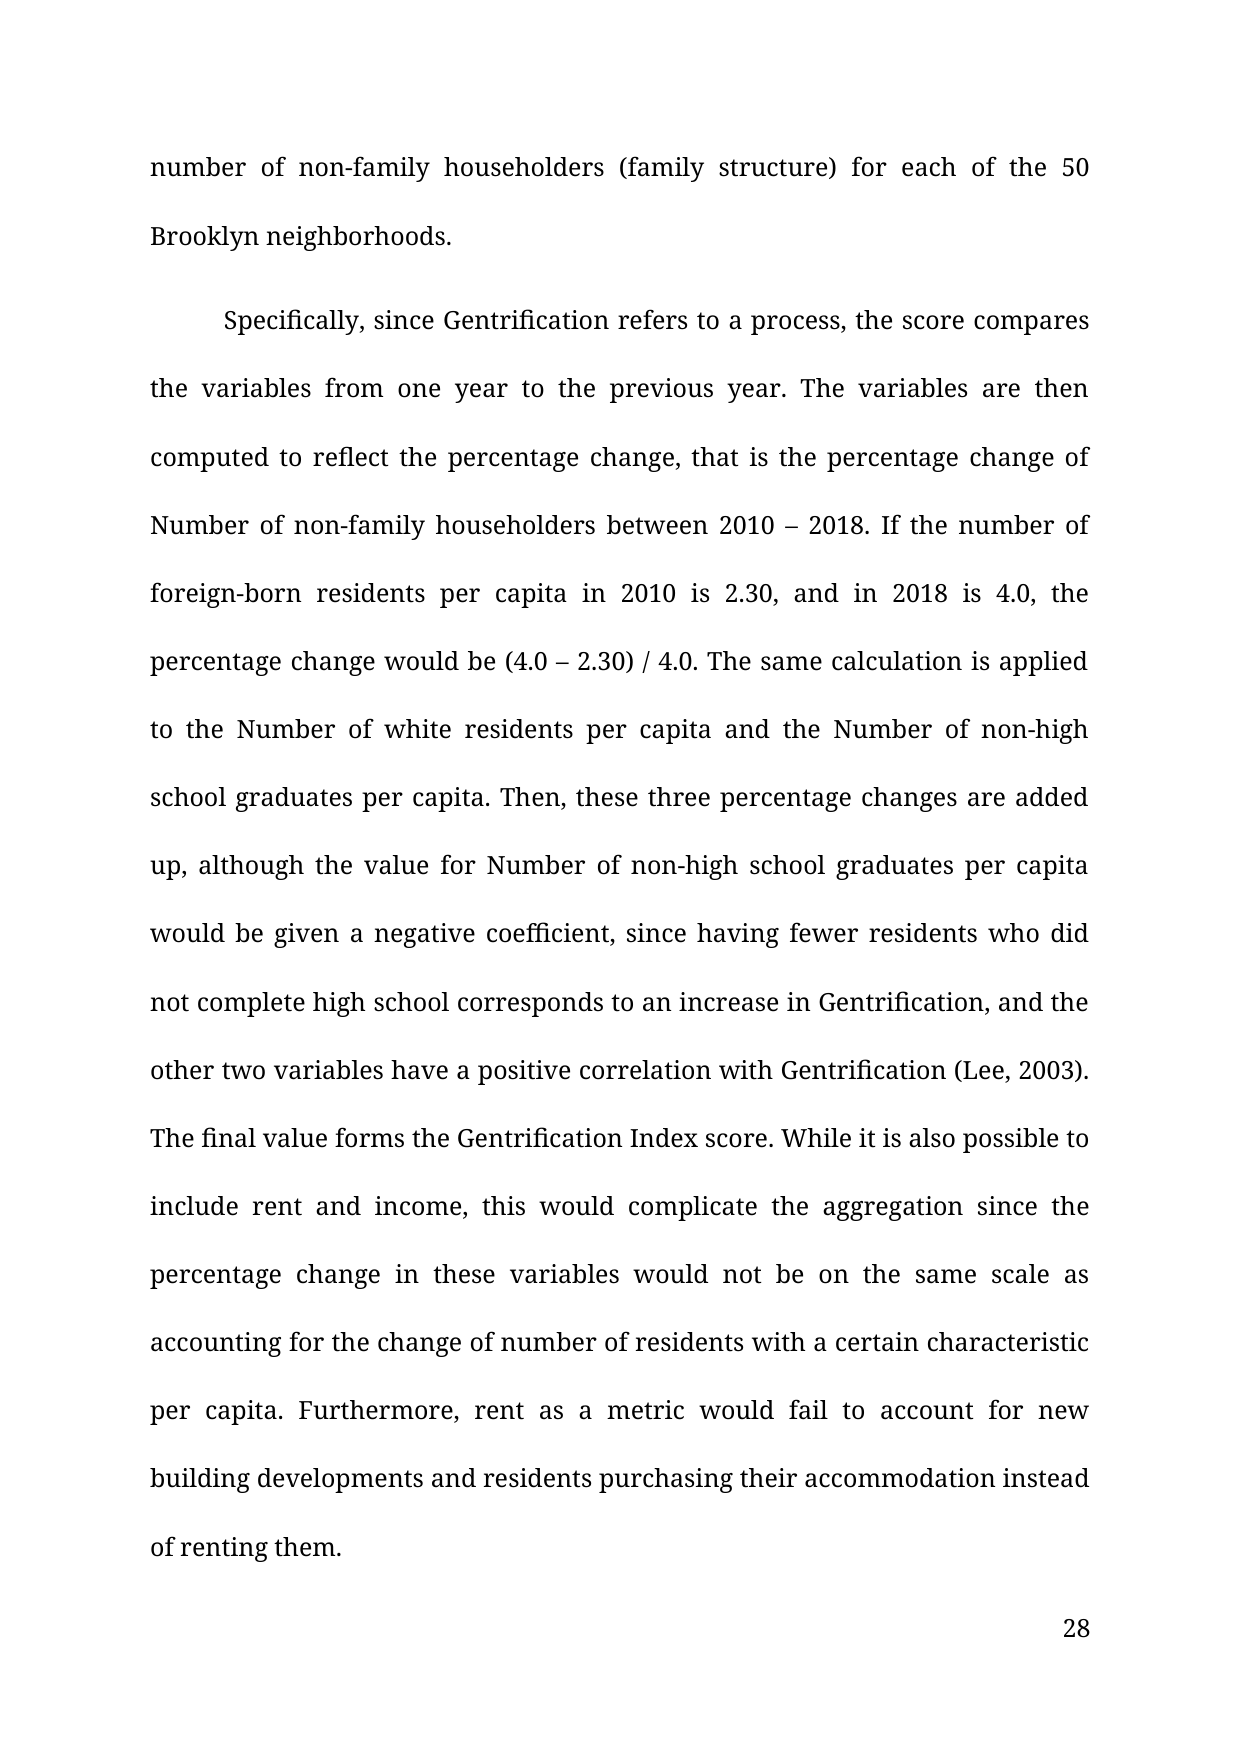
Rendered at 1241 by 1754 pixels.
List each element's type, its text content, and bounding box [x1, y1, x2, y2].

text Specifically, since Gentrification refers to a process, the score compares the variables from one year to the previous year. The variables are then computed to reflect the percentage change, that is the percentage change of Number of non-family householders between 2010 – 2018. If the number of foreign-born residents per capita in 2010 is 2.30, and in 2018 is 4.0, the percentage change would be (4.0 – 2.30) / 4.0. The same calculation is applied to the Number of white residents per capita and the Number of non-high school graduates per capita. Then, these three percentage changes are added up, although the value for Number of non-high school graduates per capita would be given a negative coefficient, since having fewer residents who did not complete high school corresponds to an increase in Gentrification, and the other two variables have a positive correlation with Gentrification (Lee, 2003). The final value forms the Gentrification Index score. While it is also possible to include rent and income, this would complicate the aggregation since the percentage change in these variables would not be on the same scale as accounting for the change of number of residents with a certain characteristic per capita. Furthermore, rent as a metric would fail to account for new building developments and residents purchasing their accommodation instead of renting them. [150, 303, 1090, 1563]
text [150, 150, 1090, 252]
